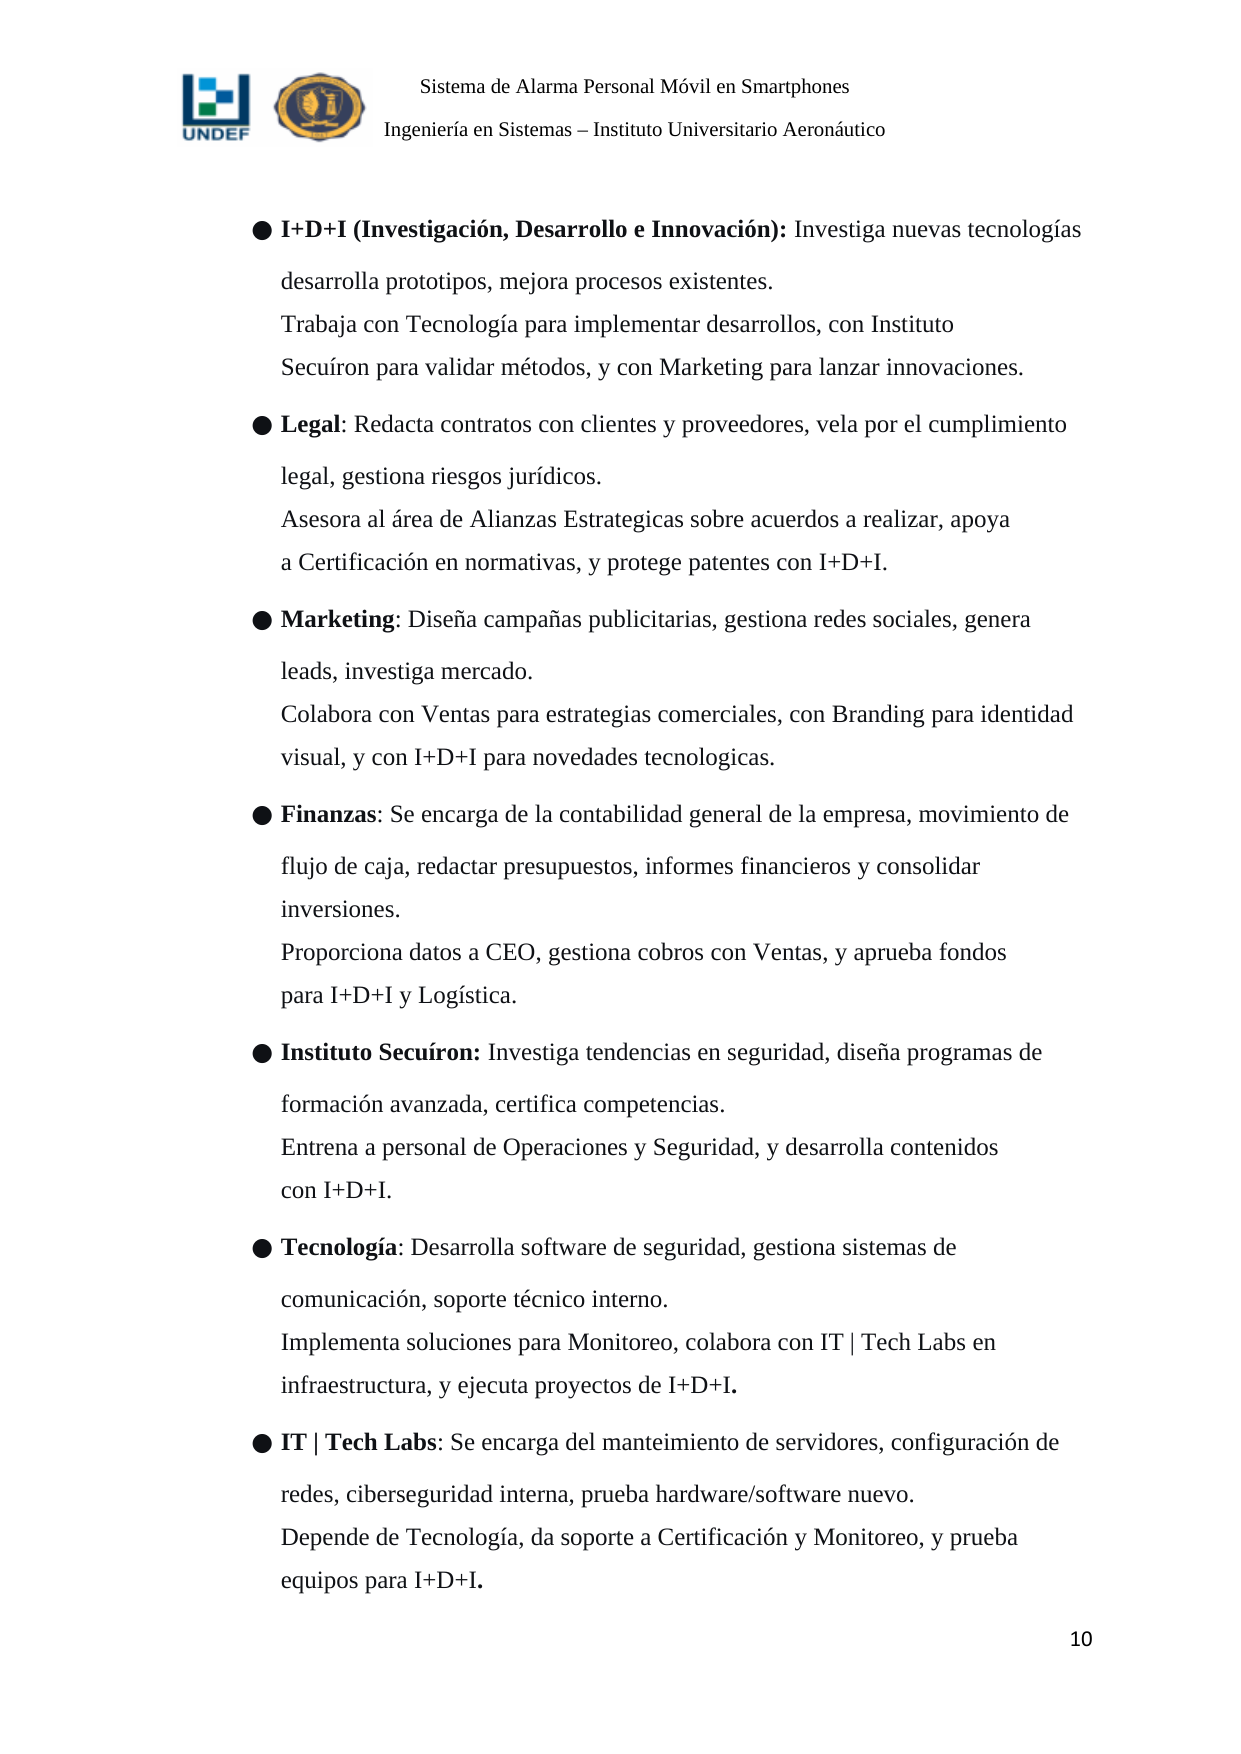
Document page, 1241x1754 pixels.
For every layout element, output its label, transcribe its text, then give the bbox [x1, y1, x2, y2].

text Depende de Tecnología, da soporte a Certificación y Monitoreo, y prueba equipos para I+D+I. [281, 1522, 1092, 1594]
text Proporciona datos a CEO, gestiona cobros con Ventas, y aprueba fondos para I+D+I y Logística. [281, 937, 1092, 1009]
list Finanzas: Se encarga de la contabilidad general de la empresa, movimiento de flujo de caja, redactar presupuestos, informes financieros y consolidar inversiones. [251, 785, 1092, 923]
text Colabora con Ventas para estrategias comerciales, con Branding para identidad visual, y con I+D+I para novedades tecnologicas. [281, 699, 1092, 771]
list Instituto Secuíron: Investiga tendencias en seguridad, diseña programas de formación avanzada, certifica competencias. [251, 1023, 1092, 1118]
list Marketing: Diseña campañas publicitarias, gestiona redes sociales, genera leads, investiga mercado. [251, 590, 1092, 684]
list Legal: Redacta contratos con clientes y proveedores, vela por el cumplimiento legal, gestiona riesgos jurídicos. [251, 395, 1092, 489]
picture [177, 68, 373, 147]
text Asesora al área de Alianzas Estrategicas sobre acuerdos a realizar, apoya a Certificación en normativas, y protege patentes con I+D+I. [281, 504, 1092, 576]
text Trabaja con Tecnología para implementar desarrollos, con Instituto Secuíron para validar métodos, y con Marketing para lanzar innovaciones. [281, 309, 1092, 381]
list IT | Tech Labs: Se encarga del manteimiento de servidores, configuración de redes, ciberseguridad interna, prueba hardware/software nuevo. [251, 1413, 1092, 1508]
list I+D+I (Investigación, Desarrollo e Innovación): Investiga nuevas tecnologías desarrolla prototipos, mejora procesos existentes. [251, 200, 1092, 294]
text Entrena a personal de Operaciones y Seguridad, y desarrolla contenidos con I+D+I. [281, 1132, 1092, 1204]
text Implementa soluciones para Monitoreo, colabora con IT | Tech Labs en infraestructura, y ejecuta proyectos de I+D+I. [281, 1327, 1092, 1399]
list Tecnología: Desarrolla software de seguridad, gestiona sistemas de comunicación, soporte técnico interno. [251, 1218, 1092, 1313]
